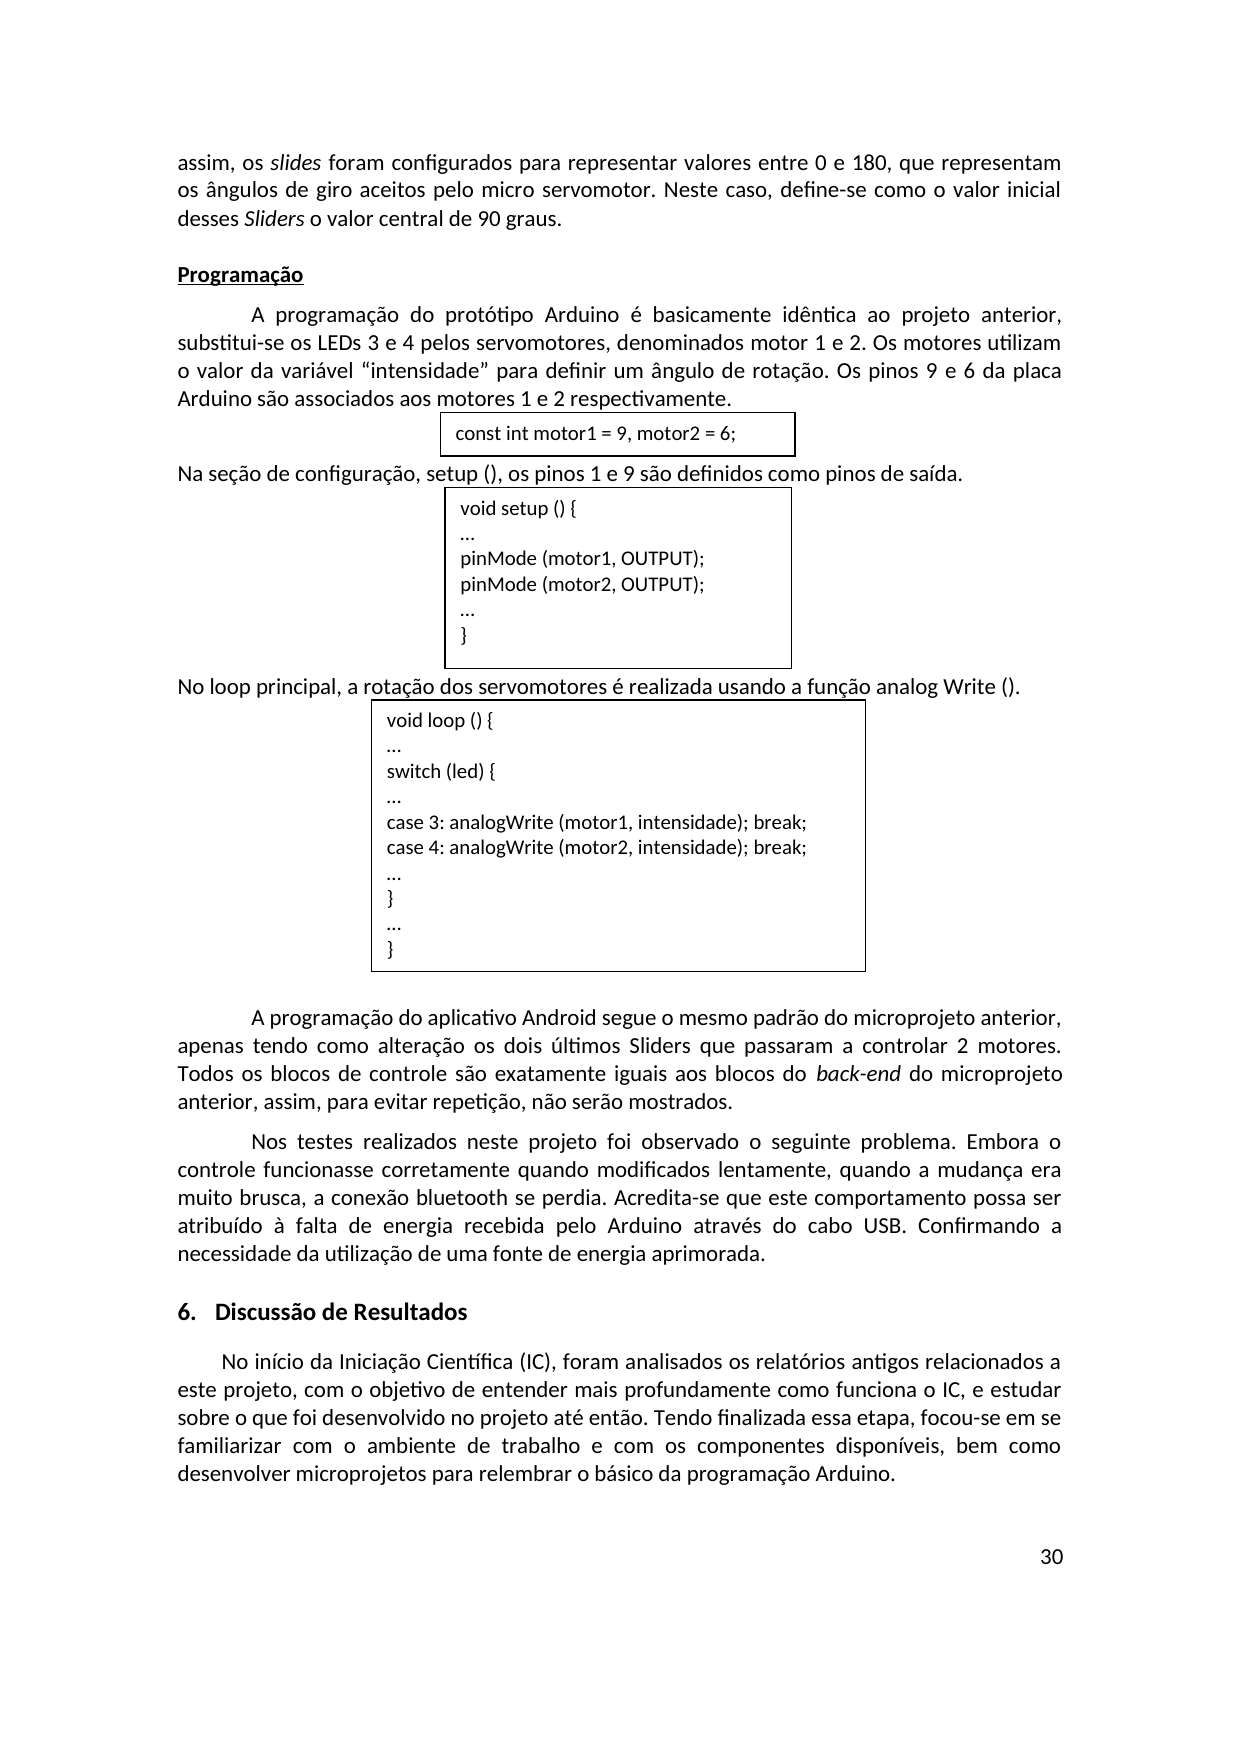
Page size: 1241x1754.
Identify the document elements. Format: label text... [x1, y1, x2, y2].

list A programação do protótipo Arduino é basicamente idêntica ao projeto anterior, substitui-se os LEDs 3 e 4 pelos servomotores, denominados motor 1 e 2. Os motores utilizam o valor da variável “intensidade” para definir um ângulo de rotação. Os pinos 9 e 6 da placa Arduino são associados aos motores 1 e 2 respectivamente. [177, 300, 1063, 412]
text No início da Iniciação Científica (IC), foram analisados os relatórios antigos relacionados a este projeto, com o objetivo de entender mais profundamente como funciona o IC, e estudar sobre o que foi desenvolvido no projeto até então. Tendo finalizada essa etapa, focou-se em se familiarizar com o ambiente de trabalho e com os componentes disponíveis, bem como desenvolver microprojetos para relembrar o básico da programação Arduino. [177, 1347, 1063, 1487]
text Nos testes realizados neste projeto foi observado o seguinte problema. Embora o controle funcionasse corretamente quando modificados lentamente, quando a mudança era muito brusca, a conexão bluetooth se perdia. Acredita-se que este comportamento possa ser atribuído à falta de energia recebida pelo Arduino através do cabo USB. Confirmando a necessidade da utilização de uma fonte de energia aprimorada. [177, 1127, 1063, 1268]
list Na seção de configuração, setup (), os pinos 1 e 9 são definidos como pinos de saída. [177, 459, 1063, 487]
text Programação [177, 260, 1063, 288]
list No loop principal, a rotação dos servomotores é realizada usando a função analog Write (). [177, 672, 1063, 700]
list Discussão de Resultados [177, 1296, 1063, 1326]
text A programação do aplicativo Android segue o mesmo padrão do microprojeto anterior, apenas tendo como alteração os dois últimos Sliders que passaram a controlar 2 motores. Todos os blocos de controle são exatamente iguais aos blocos do back-end do microprojeto anterior, assim, para evitar repetição, não serão mostrados. [177, 1003, 1063, 1115]
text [177, 148, 1063, 232]
